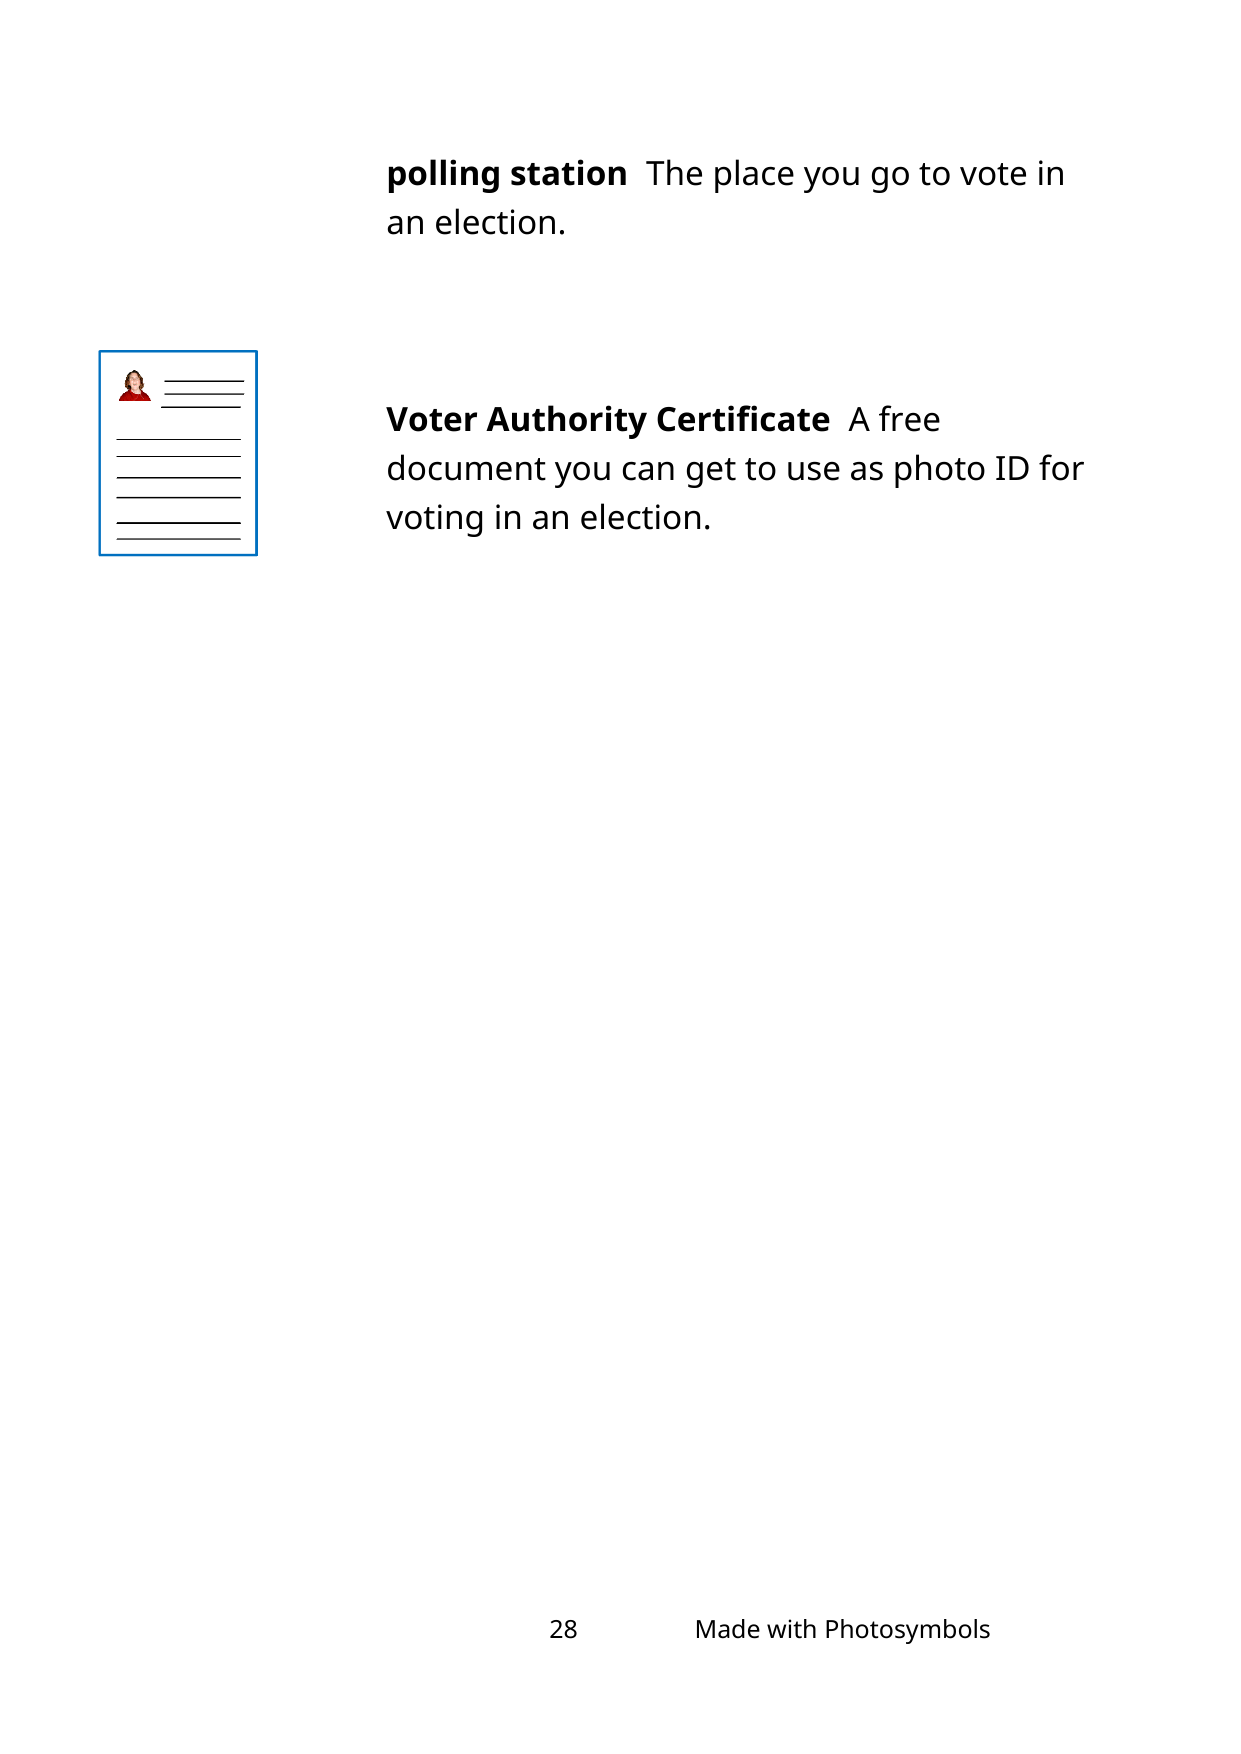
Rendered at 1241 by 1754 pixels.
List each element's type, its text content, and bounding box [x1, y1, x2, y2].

picture [68, 332, 291, 573]
text polling station The place you go to vote in an election. [386, 150, 1090, 244]
text Voter Authority Certificate A free document you can get to use as photo ID for voting in an election. [386, 396, 1090, 539]
